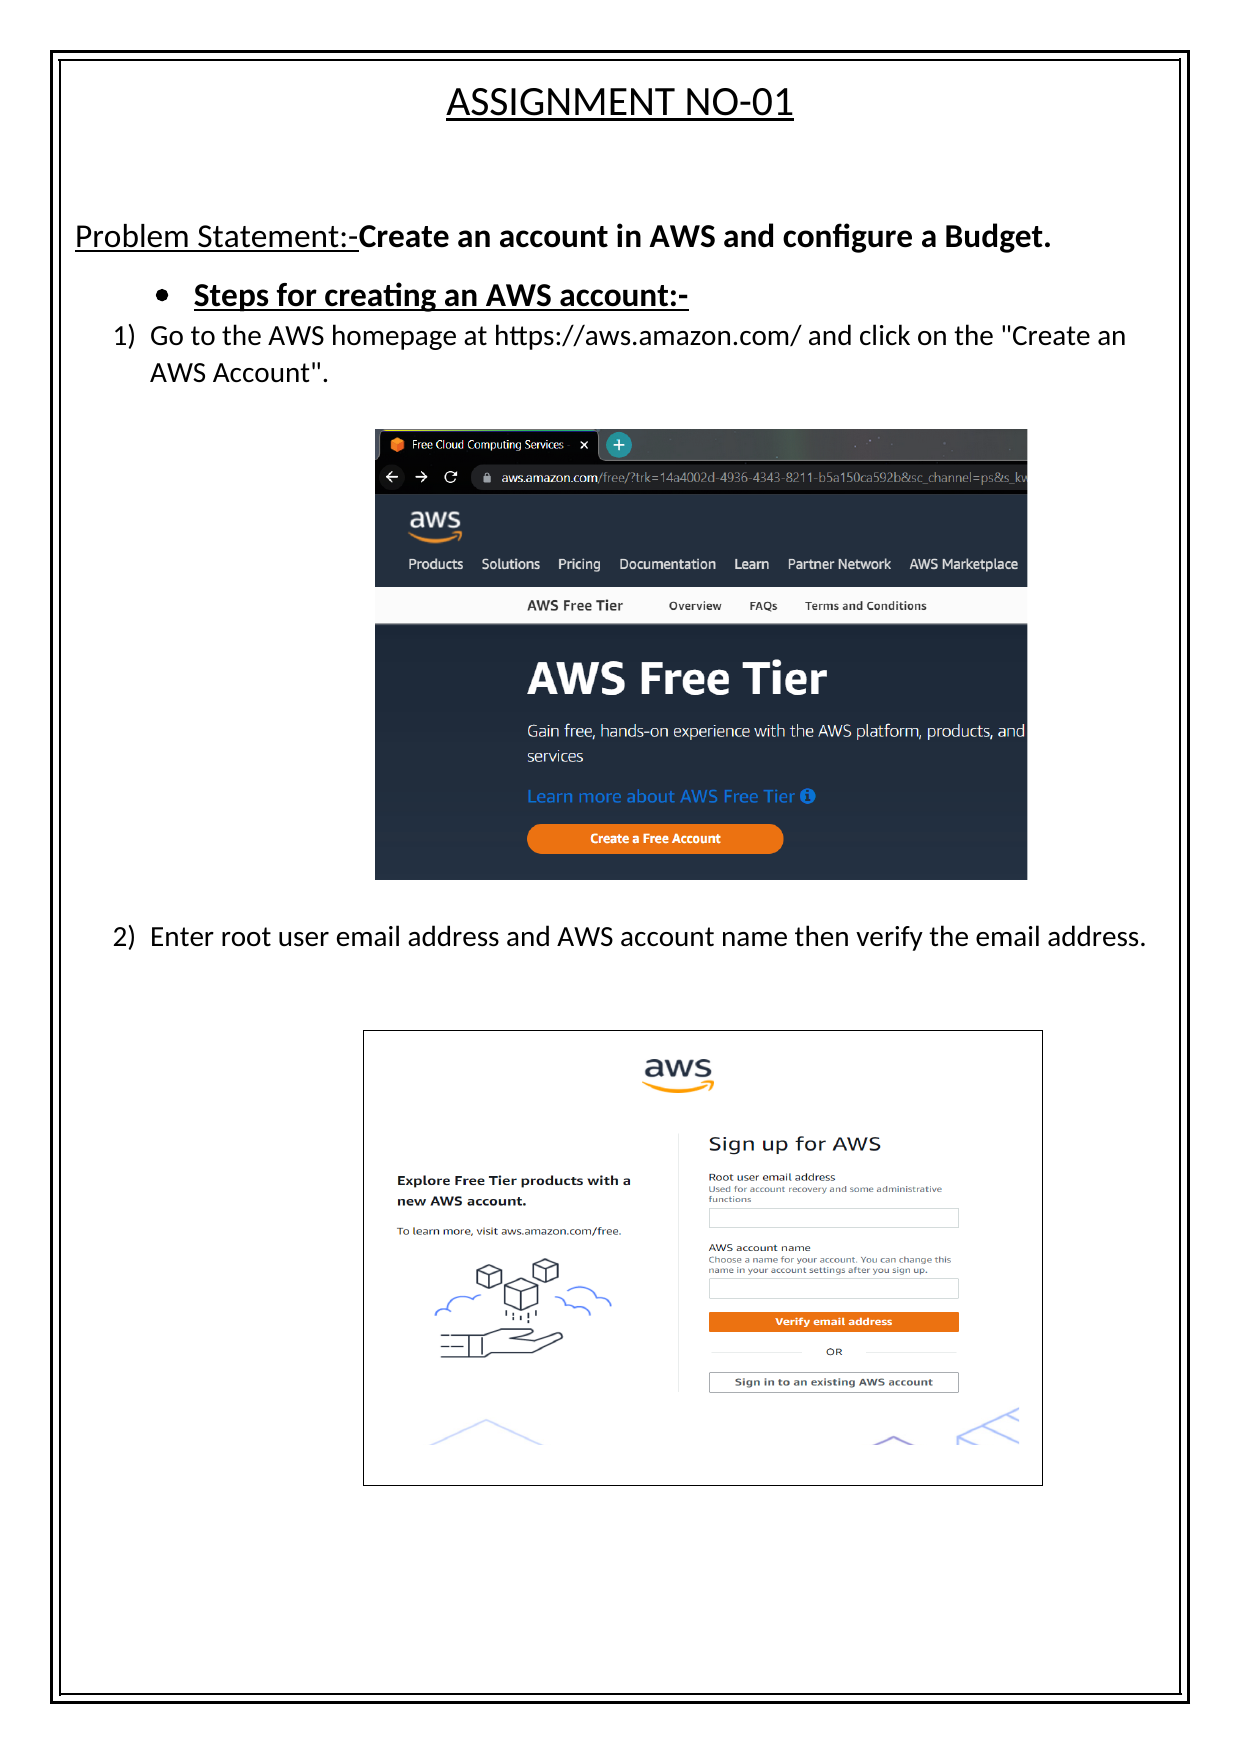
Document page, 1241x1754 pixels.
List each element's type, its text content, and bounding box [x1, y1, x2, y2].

picture [372, 1039, 1020, 1445]
list Go to the AWS homepage at https://aws.amazon.com/ and click on the "Create an AWS Account". [112, 317, 1165, 390]
list Steps for creating an AWS account:- [156, 274, 1165, 315]
picture [375, 429, 1028, 880]
list Enter root user email address and AWS account name then verify the email address. [112, 918, 1165, 954]
text ASSIGNMENT NO-01 [75, 75, 1165, 126]
text Problem Statement:-Create an account in AWS and configure a Budget. [75, 215, 1165, 256]
